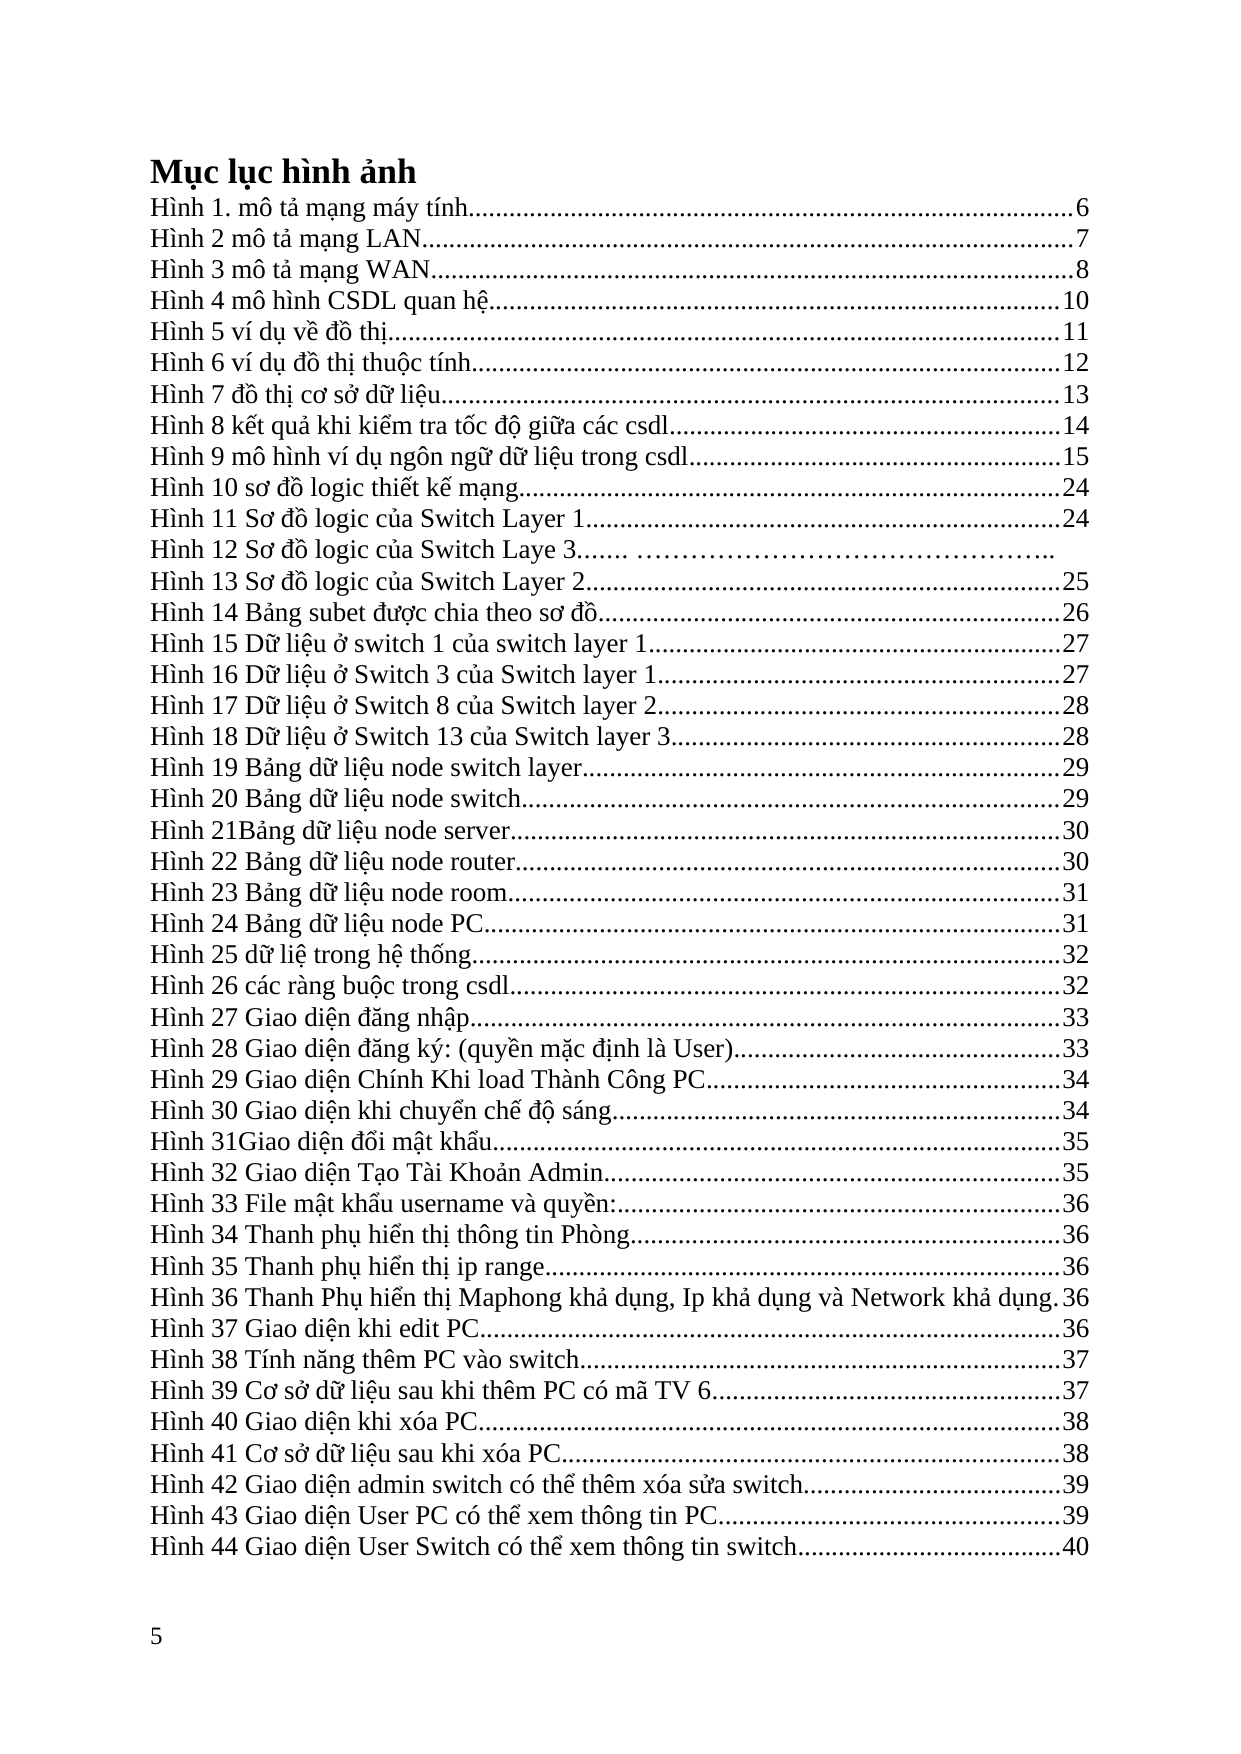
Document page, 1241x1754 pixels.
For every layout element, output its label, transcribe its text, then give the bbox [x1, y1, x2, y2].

text Mục lục hình ảnh [150, 150, 1090, 191]
text Hình 40 Giao diện khi xóa PC 38 [150, 1406, 1090, 1437]
text Hình 1. mô tả mạng máy tính 6 [150, 191, 1090, 222]
text Hình 25 dữ liệ trong hệ thống 32 [150, 938, 1090, 969]
text Hình 33 File mật khẩu username và quyền: 36 [150, 1187, 1090, 1219]
text Hình 30 Giao diện khi chuyển chế độ sáng 34 [150, 1094, 1090, 1125]
text Hình 28 Giao diện đăng ký: (quyền mặc định là User) 33 [150, 1032, 1090, 1063]
text Hình 31Giao diện đổi mật khẩu 35 [150, 1125, 1090, 1156]
text Hình 37 Giao diện khi edit PC 36 [150, 1312, 1090, 1343]
text Hình 6 ví dụ đồ thị thuộc tính 12 [150, 347, 1090, 378]
text Hình 44 Giao diện User Switch có thể xem thông tin switch 40 [150, 1530, 1090, 1561]
text Hình 16 Dữ liệu ở Switch 3 của Switch layer 1 27 [150, 658, 1090, 689]
text Hình 14 Bảng subet được chia theo sơ đồ 26 [150, 596, 1090, 627]
text Hình 20 Bảng dữ liệu node switch 29 [150, 783, 1090, 814]
text Hình 21Bảng dữ liệu node server 30 [150, 814, 1090, 845]
text Hình 18 Dữ liệu ở Switch 13 của Switch layer 3 28 [150, 720, 1090, 751]
text Hình 8 kết quả khi kiểm tra tốc độ giữa các csdl 14 [150, 409, 1090, 440]
text Hình 42 Giao diện admin switch có thể thêm xóa sửa switch 39 [150, 1468, 1090, 1499]
text Hình 34 Thanh phụ hiển thị thông tin Phòng 36 [150, 1219, 1090, 1250]
text Hình 39 Cơ sở dữ liệu sau khi thêm PC có mã TV 6 37 [150, 1374, 1090, 1406]
text Hình 22 Bảng dữ liệu node router 30 [150, 845, 1090, 876]
text Hình 43 Giao diện User PC có thể xem thông tin PC 39 [150, 1499, 1090, 1530]
text Hình 38 Tính năng thêm PC vào switch 37 [150, 1343, 1090, 1374]
text Hình 26 các ràng buộc trong csdl 32 [150, 969, 1090, 1001]
text Hình 12 Sơ đồ logic của Switch Laye 3 ……………………………………….. Hình 13 Sơ đồ logic của Switch Layer 2 25 [150, 533, 1090, 596]
text Hình 7 đồ thị cơ sở dữ liệu 13 [150, 378, 1090, 409]
text Hình 11 Sơ đồ logic của Switch Layer 1 24 [150, 502, 1090, 533]
text Hình 29 Giao diện Chính Khi load Thành Công PC 34 [150, 1063, 1090, 1094]
text Hình 10 sơ đồ logic thiết kế mạng 24 [150, 471, 1090, 502]
text Hình 4 mô hình CSDL quan hệ 10 [150, 284, 1090, 315]
text Hình 15 Dữ liệu ở switch 1 của switch layer 1 27 [150, 627, 1090, 658]
text Hình 9 mô hình ví dụ ngôn ngữ dữ liệu trong csdl 15 [150, 440, 1090, 471]
text Hình 36 Thanh Phụ hiển thị Maphong khả dụng, Ip khả dụng và Network khả dụng 36 [150, 1281, 1090, 1312]
text Hình 5 ví dụ về đồ thị 11 [150, 315, 1090, 347]
text Hình 23 Bảng dữ liệu node room 31 [150, 876, 1090, 907]
text Hình 3 mô tả mạng WAN 8 [150, 253, 1090, 284]
text Hình 17 Dữ liệu ở Switch 8 của Switch layer 2 28 [150, 689, 1090, 720]
text Hình 32 Giao diện Tạo Tài Khoản Admin 35 [150, 1156, 1090, 1187]
text Hình 27 Giao diện đăng nhập 33 [150, 1001, 1090, 1032]
text Hình 41 Cơ sở dữ liệu sau khi xóa PC 38 [150, 1437, 1090, 1468]
text Hình 2 mô tả mạng LAN 7 [150, 222, 1090, 253]
text Hình 19 Bảng dữ liệu node switch layer 29 [150, 751, 1090, 783]
text Hình 35 Thanh phụ hiển thị ip range 36 [150, 1250, 1090, 1281]
text Hình 24 Bảng dữ liệu node PC 31 [150, 907, 1090, 938]
